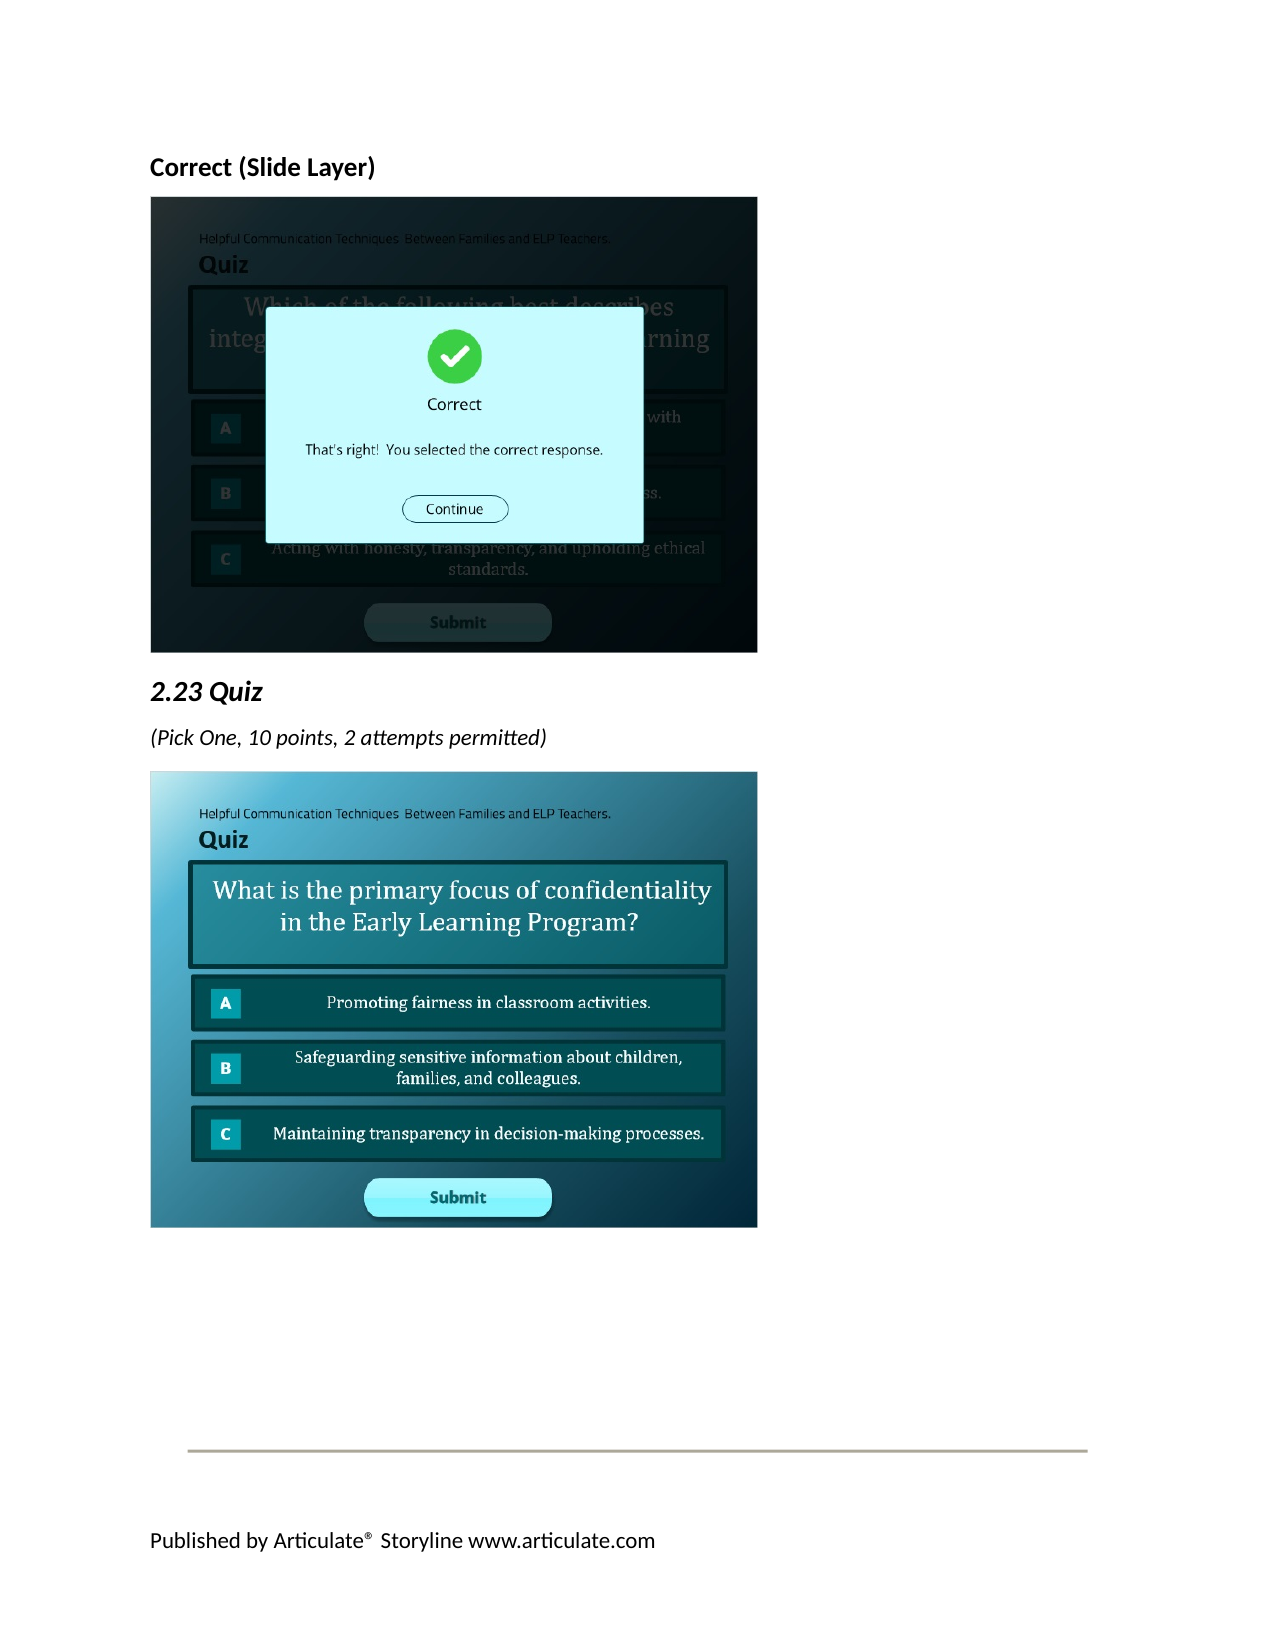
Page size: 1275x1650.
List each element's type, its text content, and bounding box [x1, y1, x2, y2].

subtitle 2.23 Quiz [150, 673, 1125, 709]
text (Pick One, 10 points, 2 attempts permitted) [150, 723, 1125, 751]
subtitle Correct (Slide Layer) [150, 150, 1125, 183]
